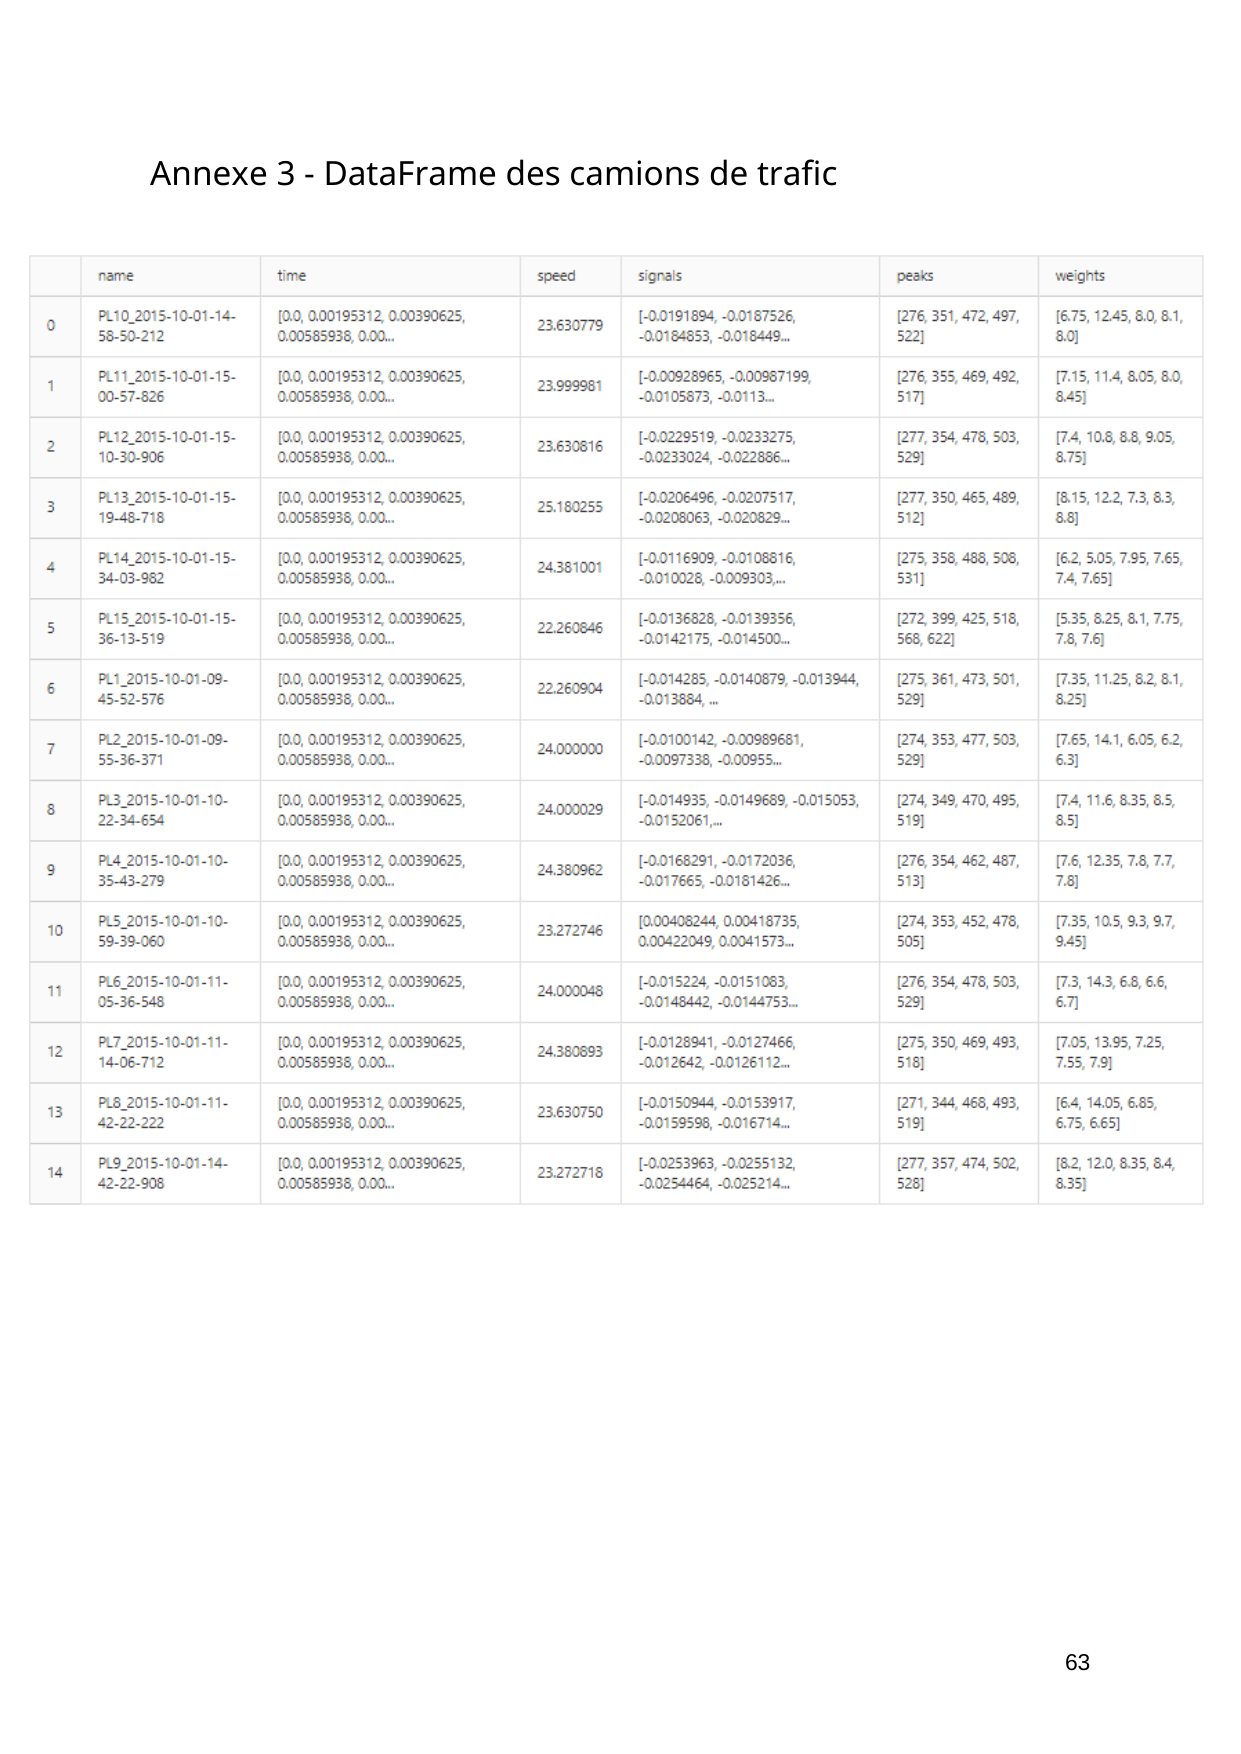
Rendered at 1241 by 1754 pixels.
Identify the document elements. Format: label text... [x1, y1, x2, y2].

picture [21, 250, 1219, 1217]
subtitle Annexe 3 - DataFrame des camions de trafic [150, 150, 1090, 195]
